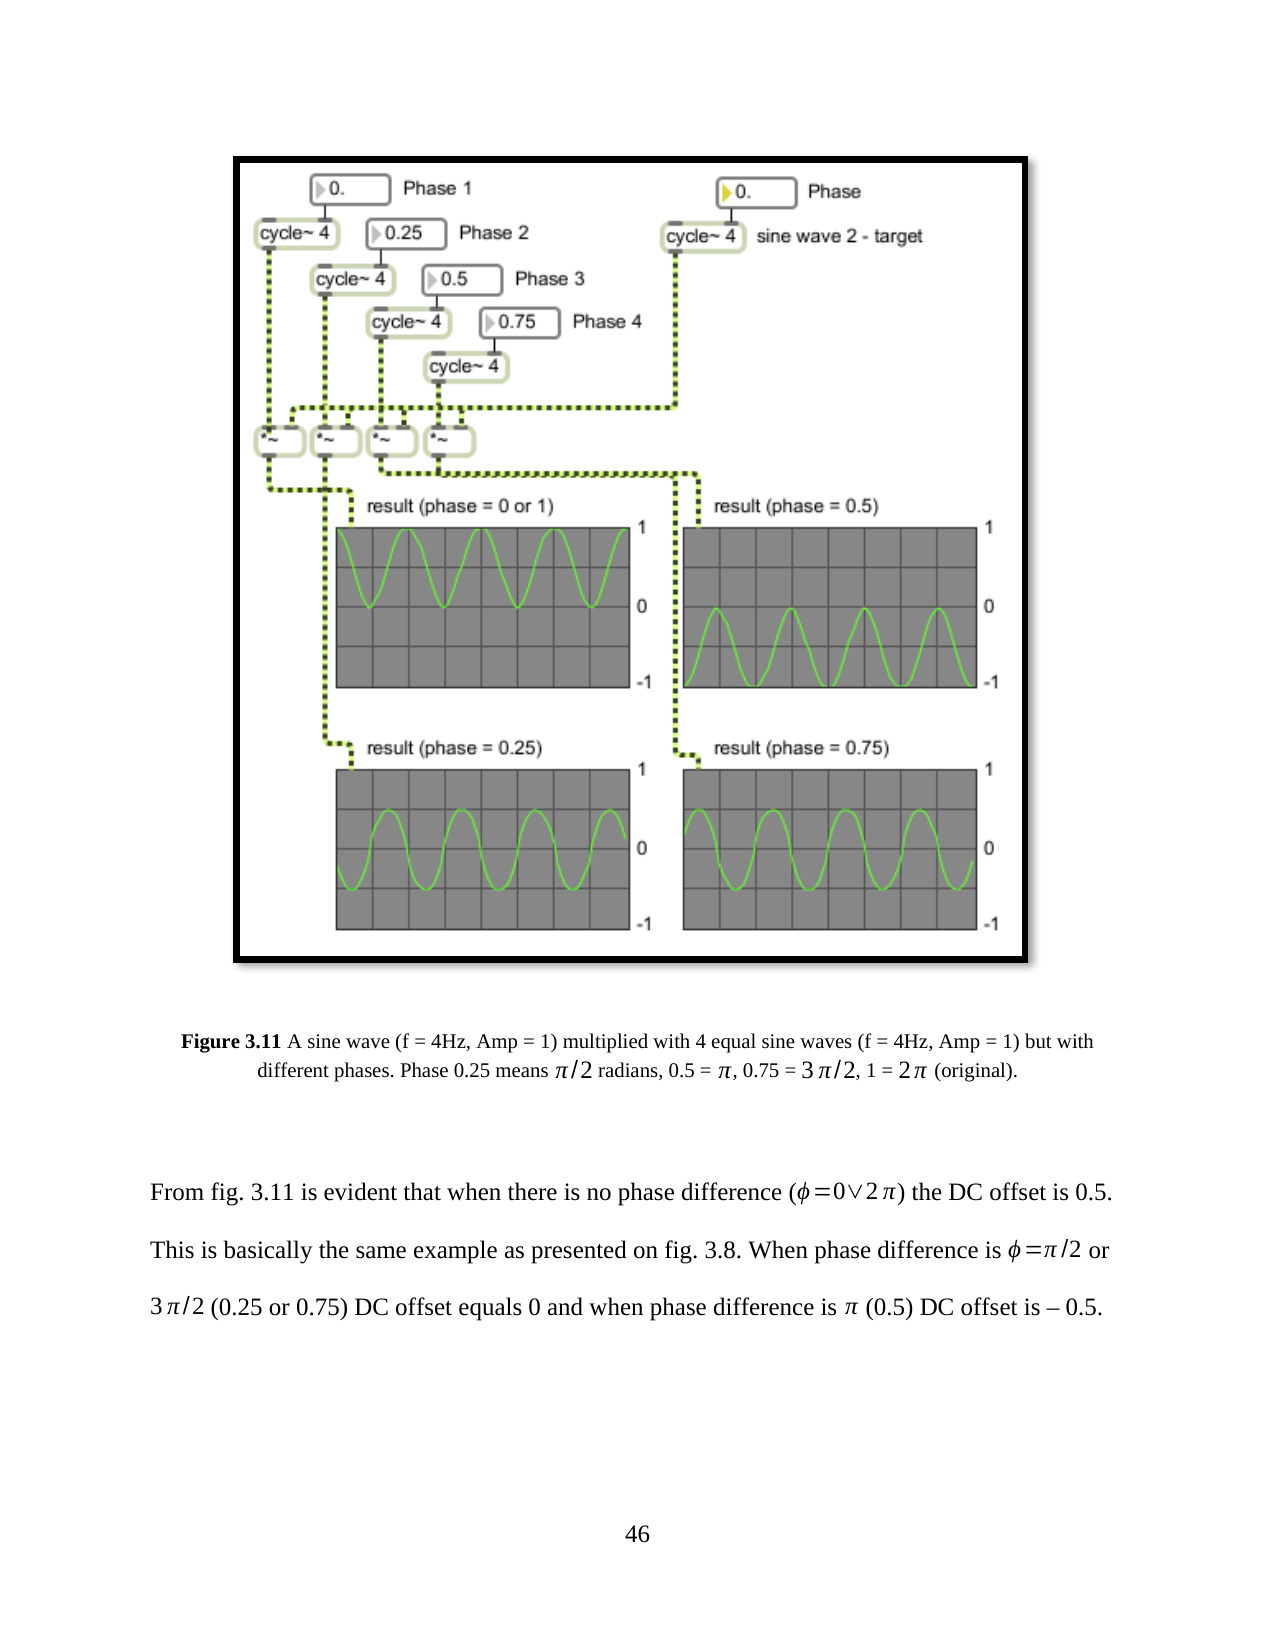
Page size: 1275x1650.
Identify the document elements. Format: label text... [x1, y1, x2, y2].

text Figure 3.11 A sine wave (f = 4Hz, Amp = 1) multiplied with 4 equal sine waves (f = 4Hz, Amp = 1) but with different phases. Phase 0.25 means radians, 0.5 = , 0.75 = , 1 = (original). [150, 1029, 1125, 1084]
picture [240, 163, 1022, 956]
text From fig. 3.11 is evident that when there is no phase difference () the DC offset is 0.5. This is basically the same example as presented on fig. 3.8. When phase difference is or (0.25 or 0.75) DC offset equals 0 and when phase difference is (0.5) DC offset is – 0.5. [150, 1177, 1125, 1321]
